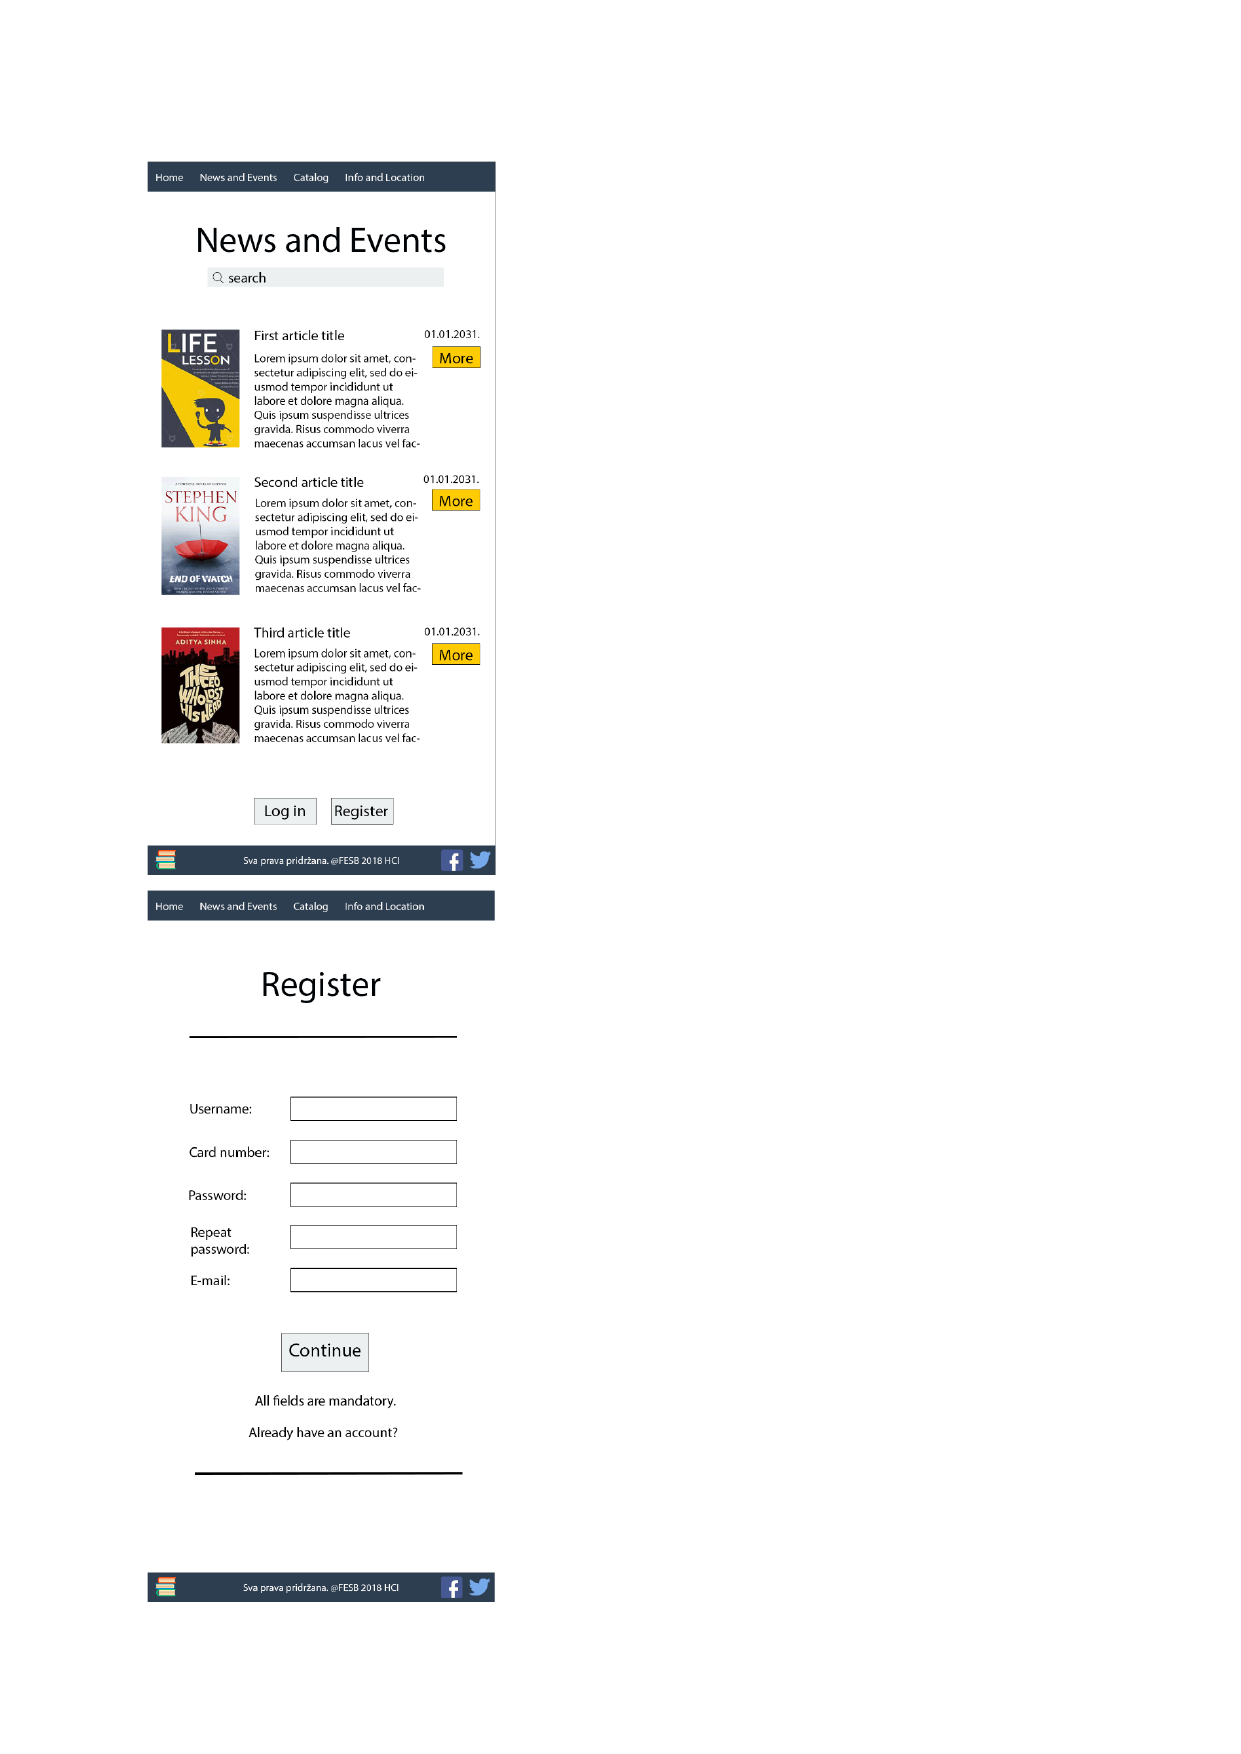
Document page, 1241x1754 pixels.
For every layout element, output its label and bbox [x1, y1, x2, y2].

picture [147, 147, 635, 875]
picture [147, 876, 634, 1602]
